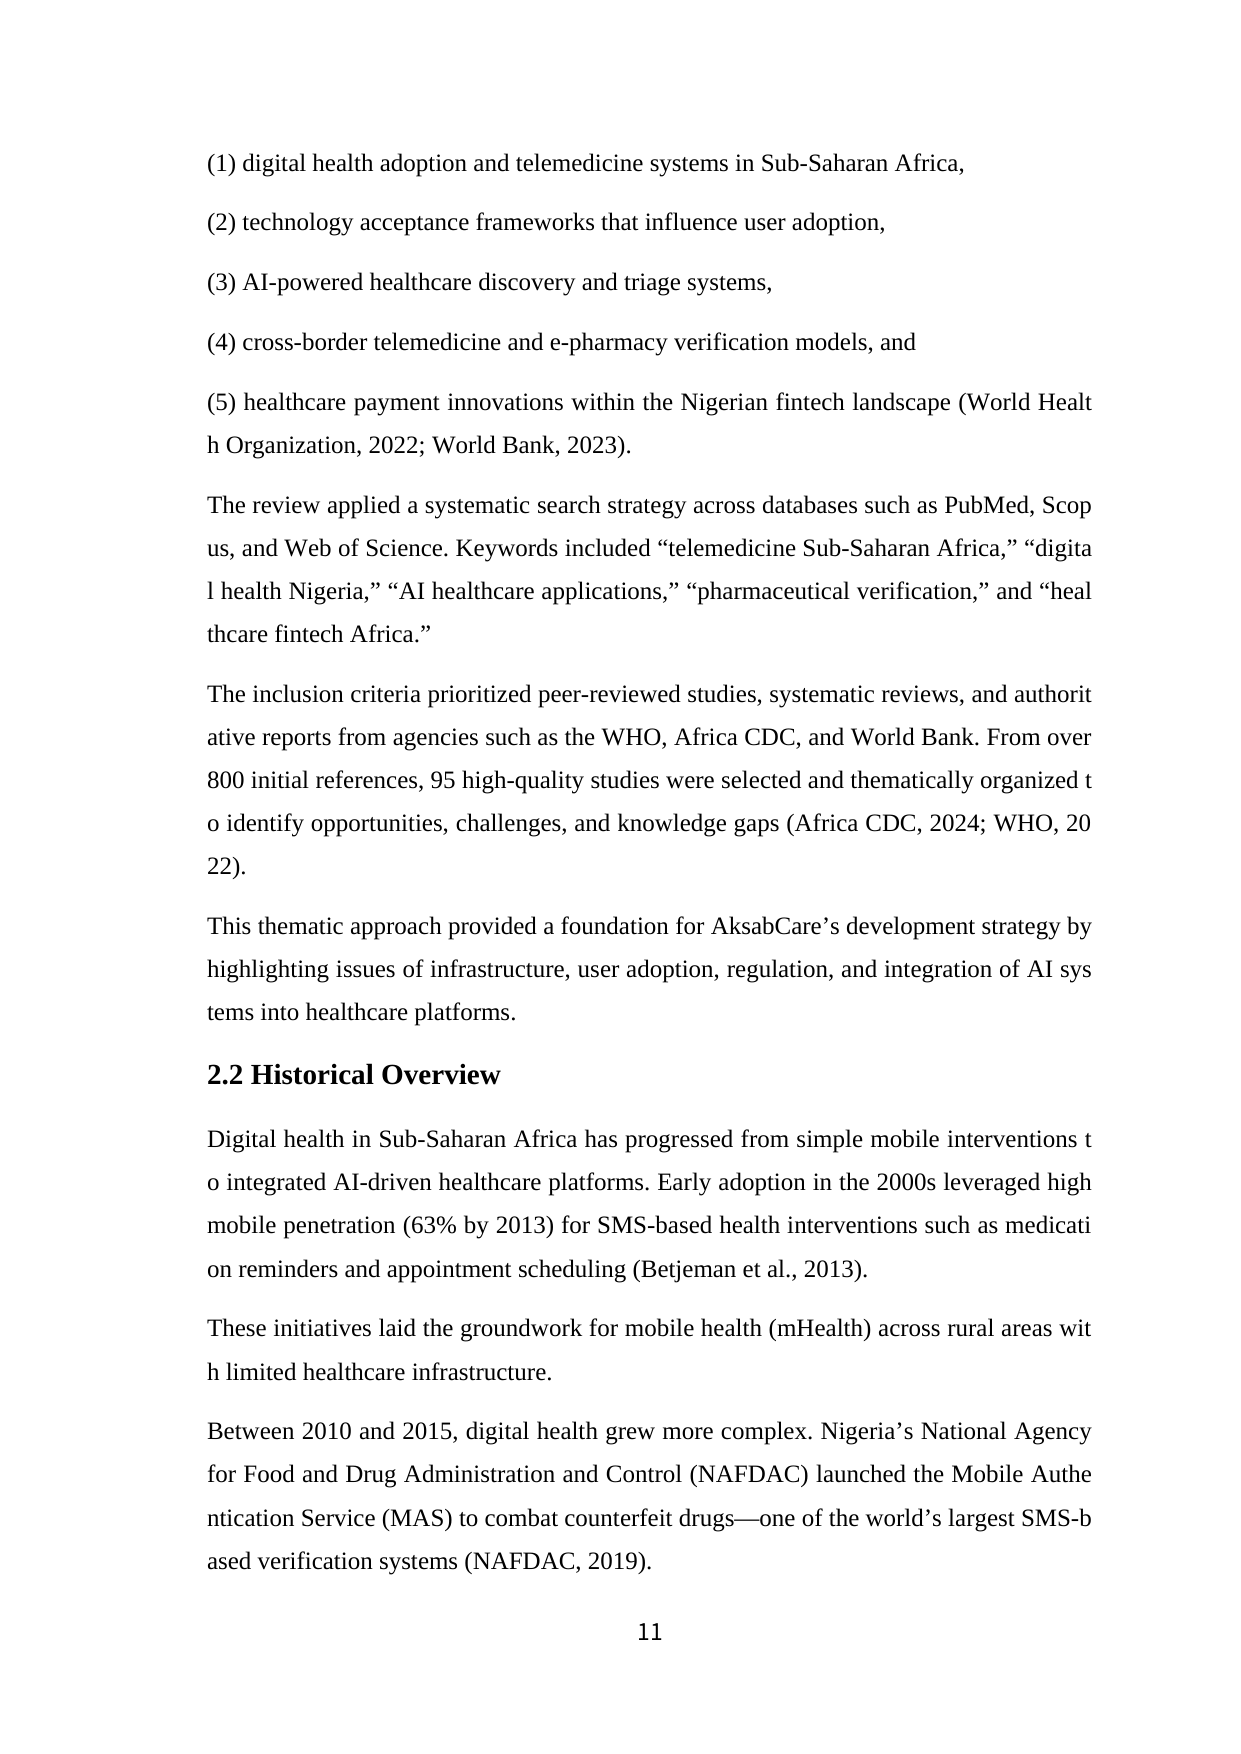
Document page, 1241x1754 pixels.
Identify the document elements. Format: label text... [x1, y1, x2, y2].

text (1) digital health adoption and telemedicine systems in Sub-Saharan Africa, [207, 148, 1092, 176]
text Digital health in Sub-Saharan Africa has progressed from simple mobile interventions to integrated AI-driven healthcare platforms. Early adoption in the 2000s leveraged high mobile penetration (63% by 2013) for SMS-based health interventions such as medication reminders and appointment scheduling (Betjeman et al., 2013). [207, 1124, 1092, 1282]
text 2.2 Historical Overview [207, 1057, 1092, 1091]
text This thematic approach provided a foundation for AksabCare’s development strategy by highlighting issues of infrastructure, user adoption, regulation, and integration of AI systems into healthcare platforms. [207, 911, 1092, 1026]
text (5) healthcare payment innovations within the Nigerian fintech landscape (World Health Organization, 2022; World Bank, 2023). [207, 387, 1092, 459]
text Between 2010 and 2015, digital health grew more complex. Nigeria’s National Agency for Food and Drug Administration and Control (NAFDAC) launched the Mobile Authentication Service (MAS) to combat counterfeit drugs—one of the world’s largest SMS-based verification systems (NAFDAC, 2019). [207, 1416, 1092, 1574]
text (4) cross-border telemedicine and e-pharmacy verification models, and [207, 327, 1092, 356]
text These initiatives laid the groundwork for mobile health (mHealth) across rural areas with limited healthcare infrastructure. [207, 1313, 1092, 1385]
text (3) AI-powered healthcare discovery and triage systems, [207, 267, 1092, 296]
text (2) technology acceptance frameworks that influence user adoption, [207, 207, 1092, 236]
text The inclusion criteria prioritized peer-reviewed studies, systematic reviews, and authoritative reports from agencies such as the WHO, Africa CDC, and World Bank. From over 800 initial references, 95 high-quality studies were selected and thematically organized to identify opportunities, challenges, and knowledge gaps (Africa CDC, 2024; WHO, 2022). [207, 679, 1092, 880]
text The review applied a systematic search strategy across databases such as PubMed, Scopus, and Web of Science. Keywords included “telemedicine Sub-Saharan Africa,” “digital health Nigeria,” “AI healthcare applications,” “pharmaceutical verification,” and “healthcare fintech Africa.” [207, 490, 1092, 648]
